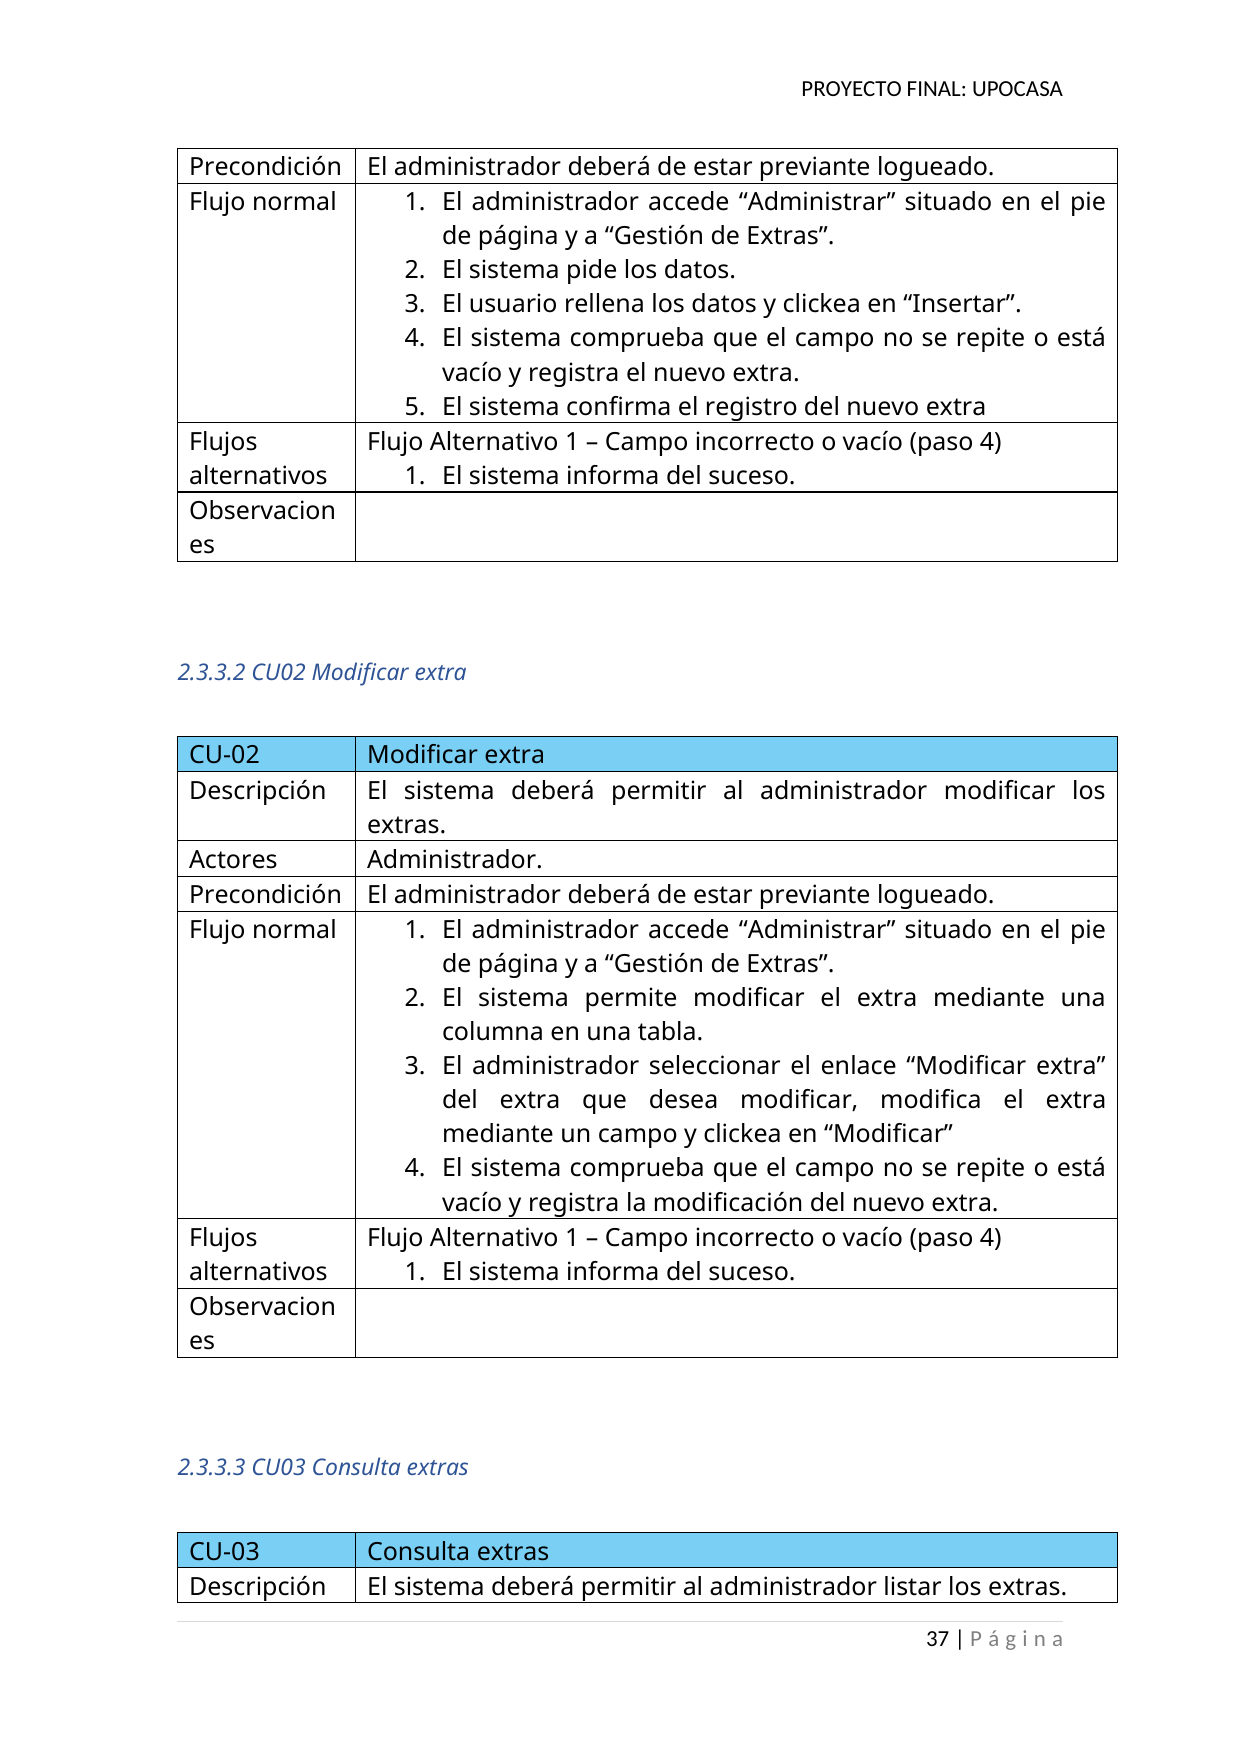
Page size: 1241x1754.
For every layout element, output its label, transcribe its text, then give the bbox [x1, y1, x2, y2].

table_cell [356, 1289, 1117, 1357]
table_cell Flujo normal [178, 184, 355, 422]
table_cell El sistema deberá permitir al administrador modificar los extras. [356, 772, 1117, 840]
table_cell El administrador accede “Administrar” situado en el pie de página y a “Gestión de Extras”. El sistema permite modificar el extra mediante una columna en una tabla. El administrador seleccionar el enlace “Modificar extra” del extra que desea modificar, modifica el extra mediante un campo y clickea en “Modificar” El sistema comprueba que el campo no se repite o está vacío y registra la modificación del nuevo extra. [356, 912, 1117, 1218]
table_cell Precondición [178, 149, 355, 183]
table_cell Administrador. [356, 841, 1117, 876]
table_header CU-02 [178, 737, 355, 771]
subtitle 2.3.3.3 CU03 Consulta extras [177, 1451, 1063, 1483]
table_cell El administrador deberá de estar previante logueado. [356, 877, 1117, 911]
table_cell Flujos alternativos [178, 1219, 355, 1287]
table_cell Observaciones [178, 1289, 355, 1357]
table_cell Descripción [178, 772, 355, 840]
table_cell Actores [178, 841, 355, 876]
table_cell Descripción [178, 1568, 355, 1602]
table_cell Flujos alternativos [178, 423, 355, 491]
table_cell El administrador accede “Administrar” situado en el pie de página y a “Gestión de Extras”. El sistema pide los datos. El usuario rellena los datos y clickea en “Insertar”. El sistema comprueba que el campo no se repite o está vacío y registra el nuevo extra. El sistema confirma el registro del nuevo extra [356, 184, 1117, 422]
table_cell El sistema deberá permitir al administrador listar los extras. [356, 1568, 1117, 1602]
table_cell Flujo Alternativo 1 – Campo incorrecto o vacío (paso 4) El sistema informa del suceso. [356, 423, 1117, 491]
table_header CU-03 [178, 1533, 355, 1567]
table_cell [356, 493, 1117, 561]
subtitle 2.3.3.2 CU02 Modificar extra [177, 655, 1063, 687]
table_cell Precondición [178, 877, 355, 911]
table_cell Observaciones [178, 493, 355, 561]
table_cell Flujo normal [178, 912, 355, 1218]
table_header Modificar extra [356, 737, 1117, 771]
table_cell El administrador deberá de estar previante logueado. [356, 149, 1117, 183]
table_cell Flujo Alternativo 1 – Campo incorrecto o vacío (paso 4) El sistema informa del suceso. [356, 1219, 1117, 1287]
table_header Consulta extras [356, 1533, 1117, 1567]
